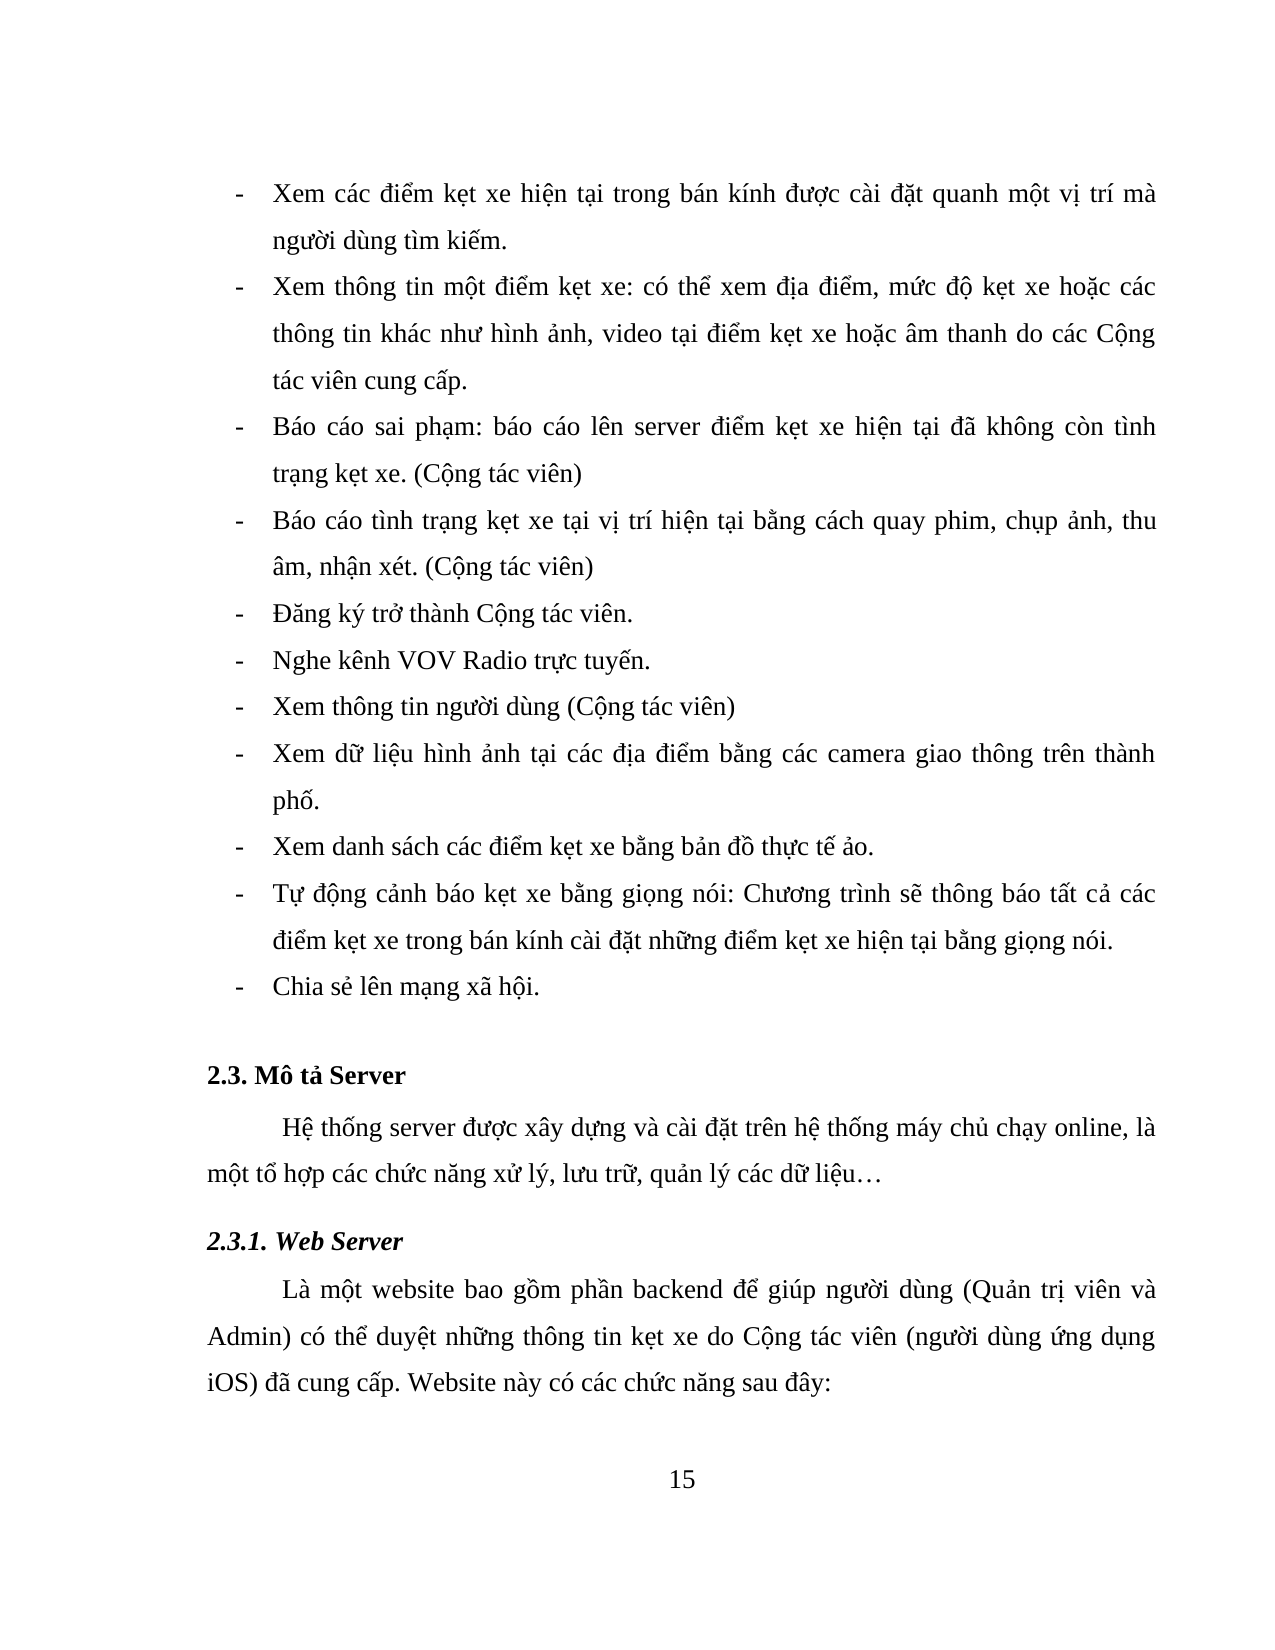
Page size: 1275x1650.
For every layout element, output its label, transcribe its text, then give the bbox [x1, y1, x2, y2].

list Xem các điểm kẹt xe hiện tại trong bán kính được cài đặt quanh một vị trí mà người dùng tìm kiếm. [235, 177, 1157, 255]
list Báo cáo tình trạng kẹt xe tại vị trí hiện tại bằng cách quay phim, chụp ảnh, thu âm, nhận xét. (Cộng tác viên) [235, 504, 1157, 582]
list Xem thông tin một điểm kẹt xe: có thể xem địa điểm, mức độ kẹt xe hoặc các thông tin khác như hình ảnh, video tại điểm kẹt xe hoặc âm thanh do các Cộng tác viên cung cấp. [235, 271, 1157, 395]
text 2.3.1. Web Server [207, 1225, 1157, 1256]
list Đăng ký trở thành Cộng tác viên. [235, 597, 1157, 628]
list Xem dữ liệu hình ảnh tại các địa điểm bằng các camera giao thông trên thành phố. [235, 737, 1157, 815]
list Tự động cảnh báo kẹt xe bằng giọng nói: Chương trình sẽ thông báo tất cả các điểm kẹt xe trong bán kính cài đặt những điểm kẹt xe hiện tại bằng giọng nói. [235, 877, 1157, 955]
subtitle 2.3. Mô tả Server [207, 1059, 1157, 1090]
text Là một website bao gồm phần backend để giúp người dùng (Quản trị viên và Admin) có thể duyệt những thông tin kẹt xe do Cộng tác viên (người dùng ứng dụng iOS) đã cung cấp. Website này có các chức năng sau đây: [207, 1273, 1157, 1398]
text Hệ thống server được xây dựng và cài đặt trên hệ thống máy chủ chạy online, là một tổ hợp các chức năng xử lý, lưu trữ, quản lý các dữ liệu… [207, 1111, 1157, 1189]
list Xem thông tin người dùng (Cộng tác viên) [235, 691, 1157, 722]
list Báo cáo sai phạm: báo cáo lên server điểm kẹt xe hiện tại đã không còn tình trạng kẹt xe. (Cộng tác viên) [235, 411, 1157, 488]
list Xem danh sách các điểm kẹt xe bằng bản đồ thực tế ảo. [235, 831, 1157, 862]
list Nghe kênh VOV Radio trực tuyến. [235, 644, 1157, 675]
list Chia sẻ lên mạng xã hội. [235, 971, 1157, 1002]
